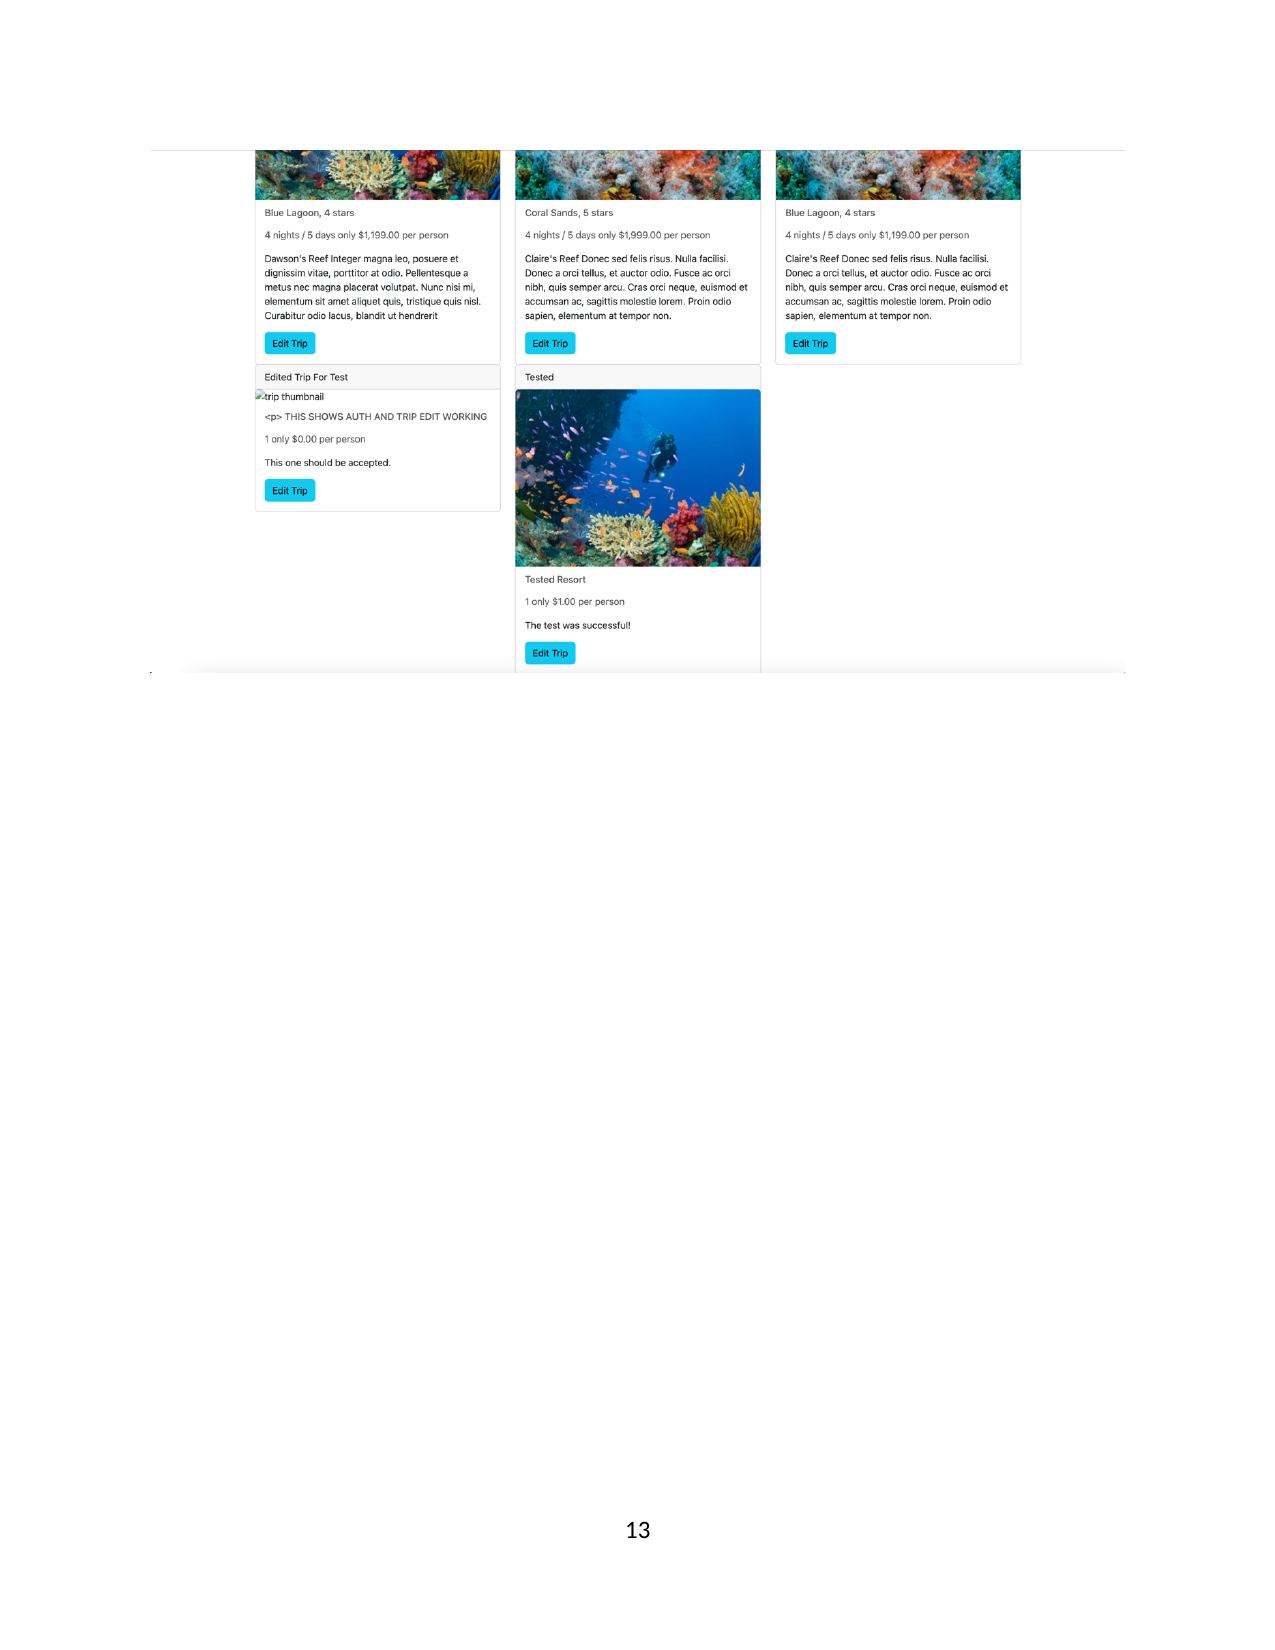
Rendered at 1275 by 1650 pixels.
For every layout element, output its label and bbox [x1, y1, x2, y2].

picture [150, 150, 1125, 673]
